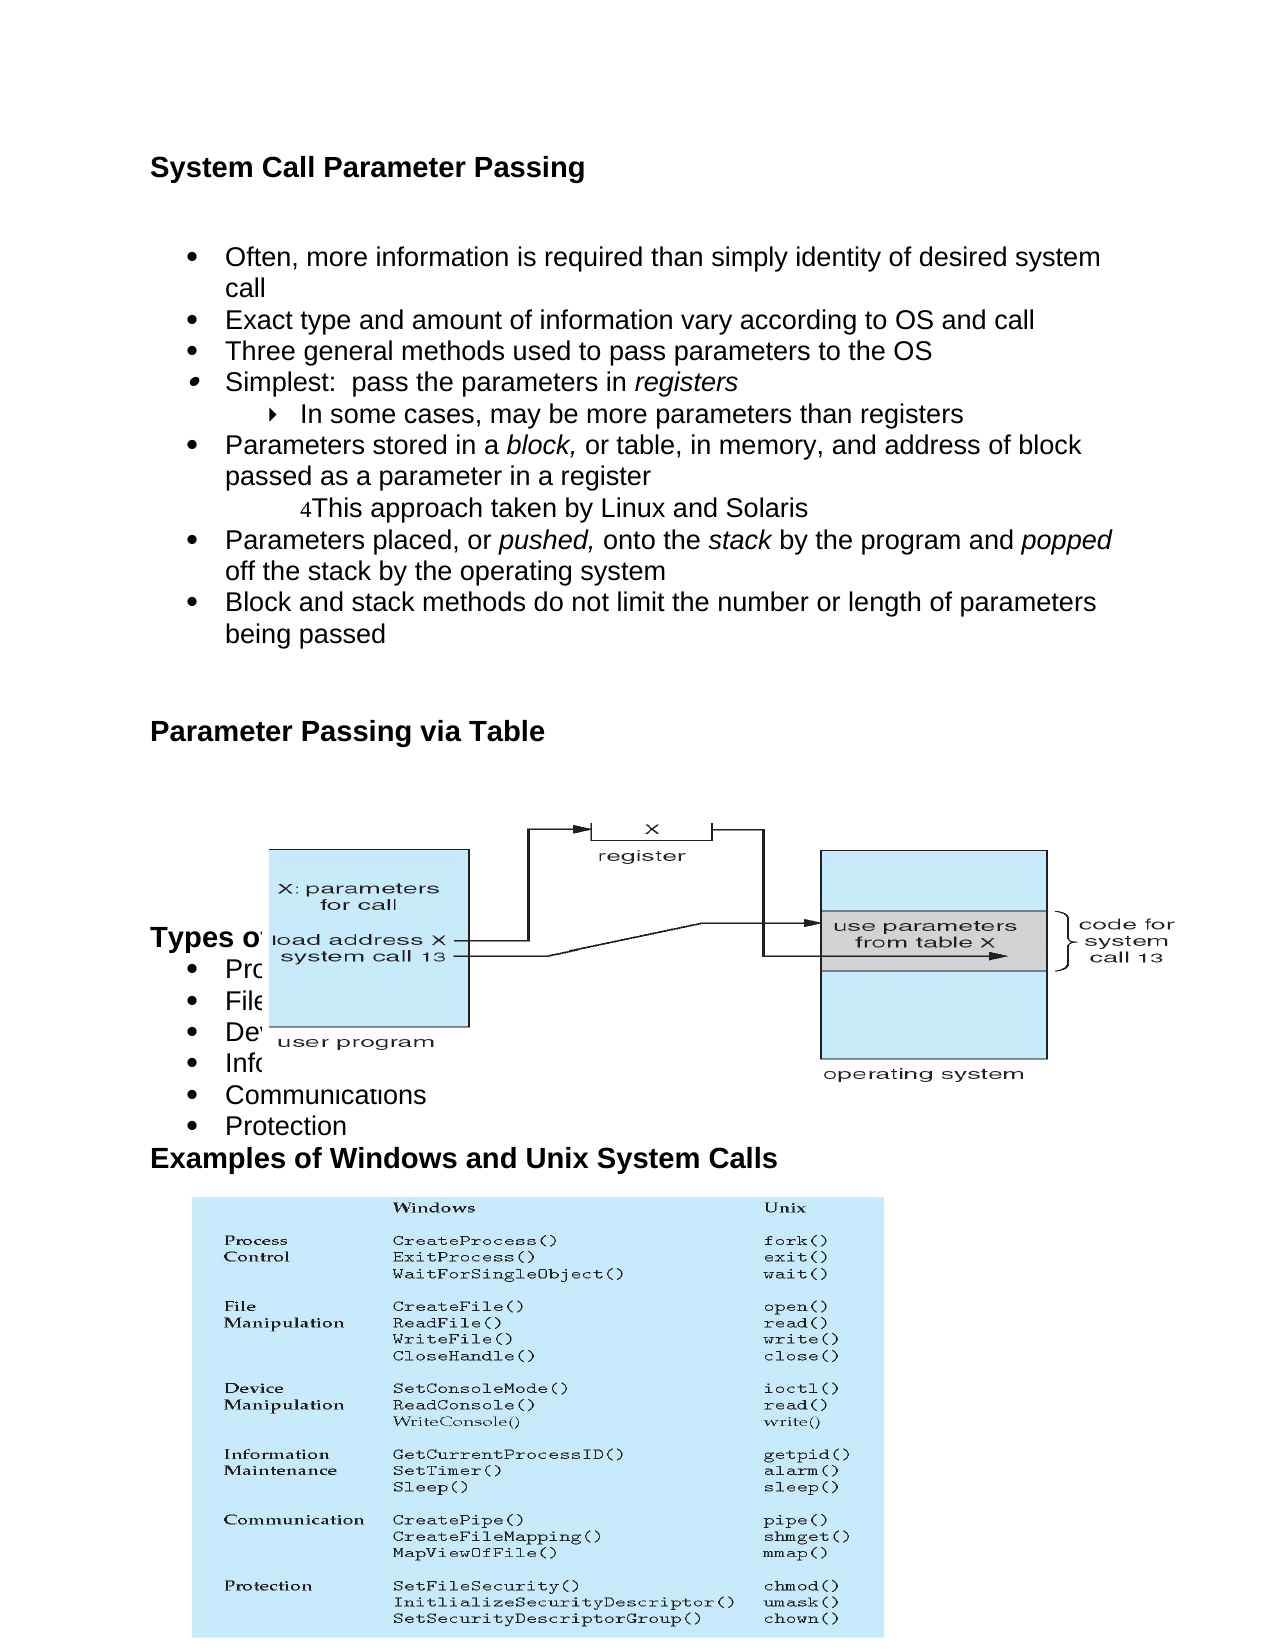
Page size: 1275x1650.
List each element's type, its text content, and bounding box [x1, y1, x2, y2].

picture [269, 823, 1175, 1083]
list Parameters stored in a block, or table, in memory, and address of block passed as a parameter in a register [187, 429, 1125, 492]
list Parameters placed, or pushed, onto the stack by the program and popped off the stack by the operating system [187, 524, 1125, 586]
list Three general methods used to pass parameters to the OS [187, 335, 1125, 366]
list File management [187, 985, 262, 1016]
list Exact type and amount of information vary according to OS and call [187, 304, 1125, 335]
text Parameter Passing via Table [150, 714, 1125, 747]
list Device management [187, 1016, 262, 1047]
list Often, more information is required than simply identity of desired system call [187, 241, 1125, 304]
list Process control [187, 953, 262, 985]
list Simplest: pass the parameters in registers [187, 366, 1125, 398]
list Block and stack methods do not limit the number or length of parameters being passed [187, 586, 1125, 649]
text Examples of Windows and Unix System Calls [150, 1141, 1125, 1175]
list Protection [187, 1110, 1125, 1141]
picture [187, 1197, 897, 1647]
list In some cases, may be more parameters than registers [262, 398, 1125, 429]
list Information maintenance [187, 1047, 262, 1079]
text Types of System Calls [150, 920, 262, 953]
text This approach taken by Linux and Solaris [262, 492, 1125, 524]
text System Call Parameter Passing [150, 150, 1125, 183]
list Communications [187, 1079, 1125, 1110]
